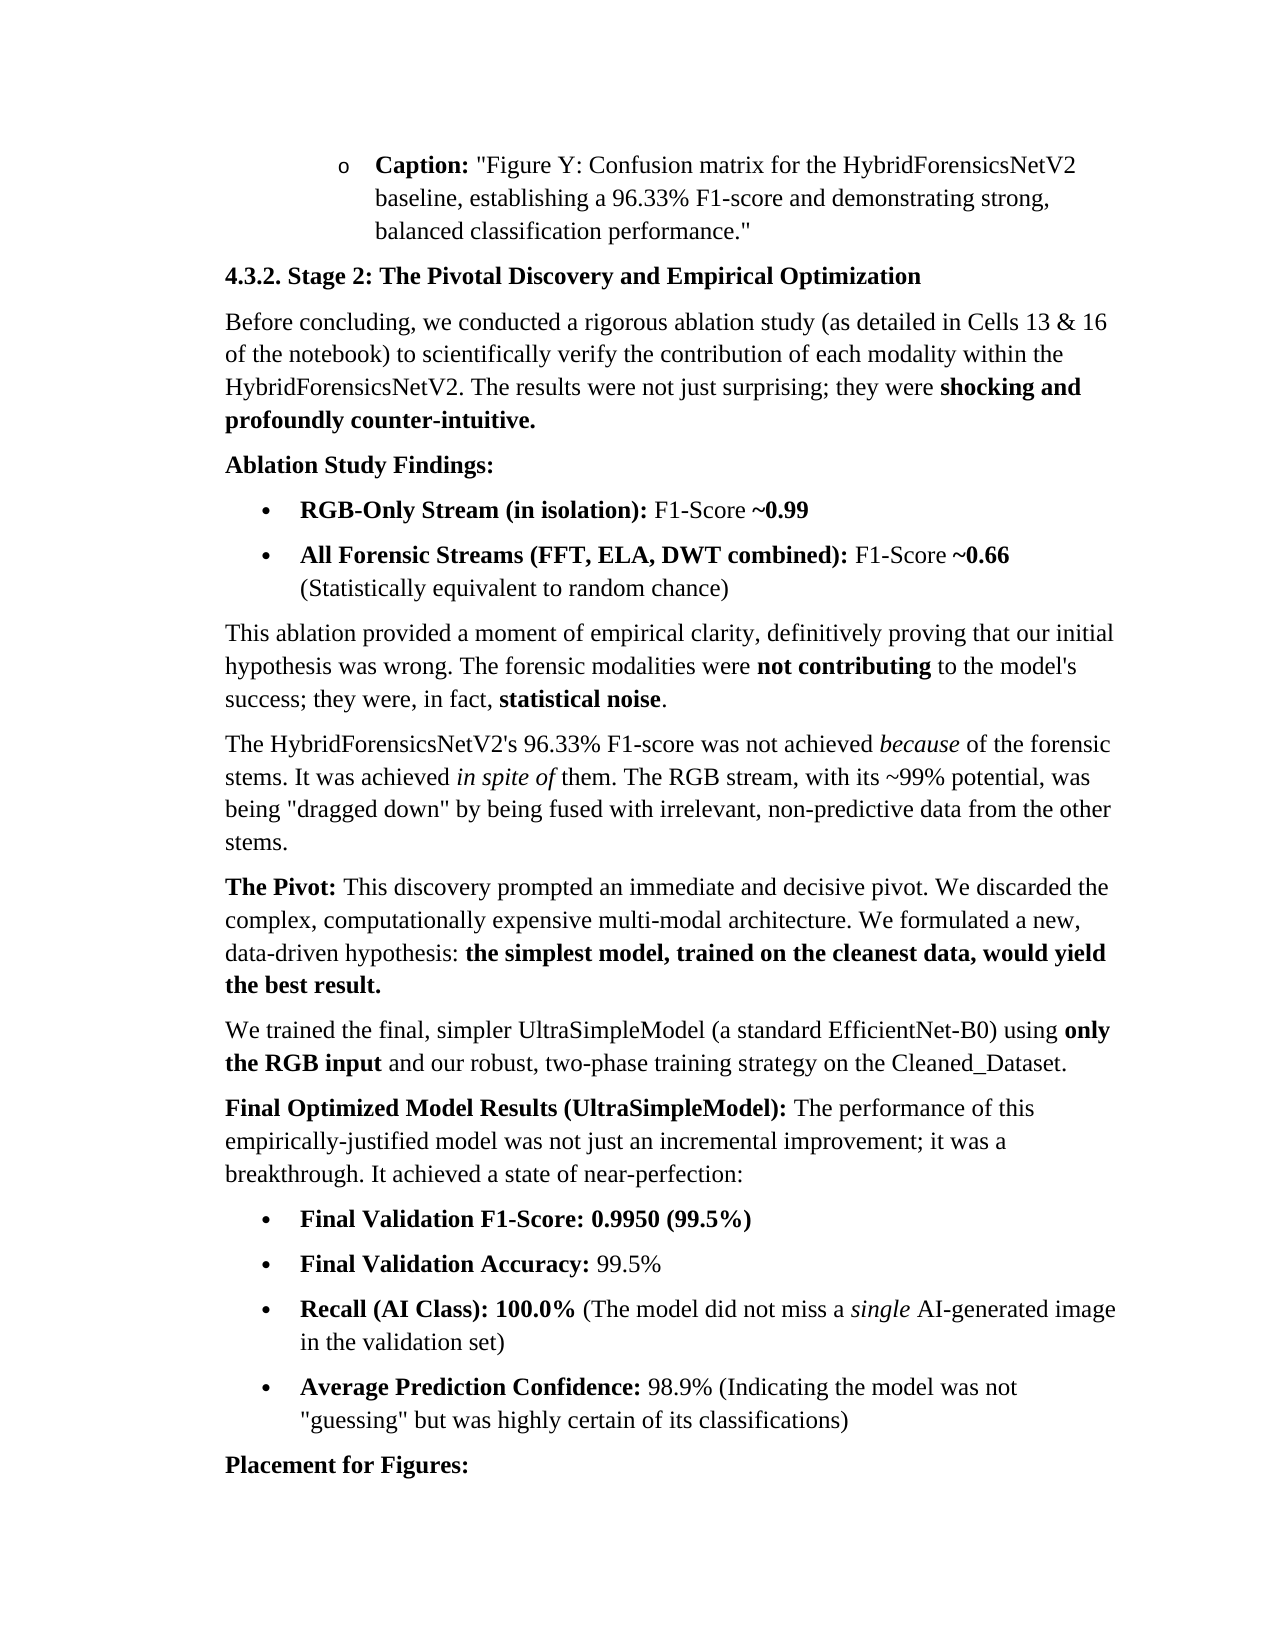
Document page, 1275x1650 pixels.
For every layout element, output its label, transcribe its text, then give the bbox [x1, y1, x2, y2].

text Before concluding, we conducted a rigorous ablation study (as detailed in Cells 13 & 16 of the notebook) to scientifically verify the contribution of each modality within the HybridForensicsNetV2. The results were not just surprising; they were shocking and profoundly counter-intuitive. [225, 307, 1125, 433]
text 4.3.2. Stage 2: The Pivotal Discovery and Empirical Optimization [225, 261, 1125, 290]
list RGB-Only Stream (in isolation): F1-Score ~0.99 [262, 495, 1125, 524]
text Final Optimized Model Results (UltraSimpleModel): The performance of this empirically-justified model was not just an incremental improvement; it was a breakthrough. It achieved a state of near-perfection: [225, 1093, 1125, 1188]
text Ablation Study Findings: [225, 450, 1125, 479]
list Recall (AI Class): 100.0% (The model did not miss a single AI-generated image in the validation set) [262, 1294, 1125, 1356]
list Final Validation Accuracy: 99.5% [262, 1249, 1125, 1278]
list Caption: "Figure Y: Confusion matrix for the HybridForensicsNetV2 baseline, establishing a 96.33% F1-score and demonstrating strong, balanced classification performance." [337, 150, 1125, 245]
list Average Prediction Confidence: 98.9% (Indicating the model was not "guessing" but was highly certain of its classifications) [262, 1372, 1125, 1434]
text The HybridForensicsNetV2's 96.33% F1-score was not achieved because of the forensic stems. It was achieved in spite of them. The RGB stream, with its ~99% potential, was being "dragged down" by being fused with irrelevant, non-predictive data from the other stems. [225, 729, 1125, 856]
list Final Validation F1-Score: 0.9950 (99.5%) [262, 1204, 1125, 1233]
text This ablation provided a moment of empirical clarity, definitively proving that our initial hypothesis was wrong. The forensic modalities were not contributing to the model's success; they were, in fact, statistical noise. [225, 618, 1125, 712]
text The Pivot: This discovery prompted an immediate and decisive pivot. We discarded the complex, computationally expensive multi-modal architecture. We formulated a new, data-driven hypothesis: the simplest model, trained on the cleanest data, would yield the best result. [225, 872, 1125, 999]
text We trained the final, simpler UltraSimpleModel (a standard EfficientNet-B0) using only the RGB input and our robust, two-phase training strategy on the Cleaned_Dataset. [225, 1016, 1125, 1077]
text Placement for Figures: [225, 1450, 1125, 1479]
list All Forensic Streams (FFT, ELA, DWT combined): F1-Score ~0.66 (Statistically equivalent to random chance) [262, 540, 1125, 602]
